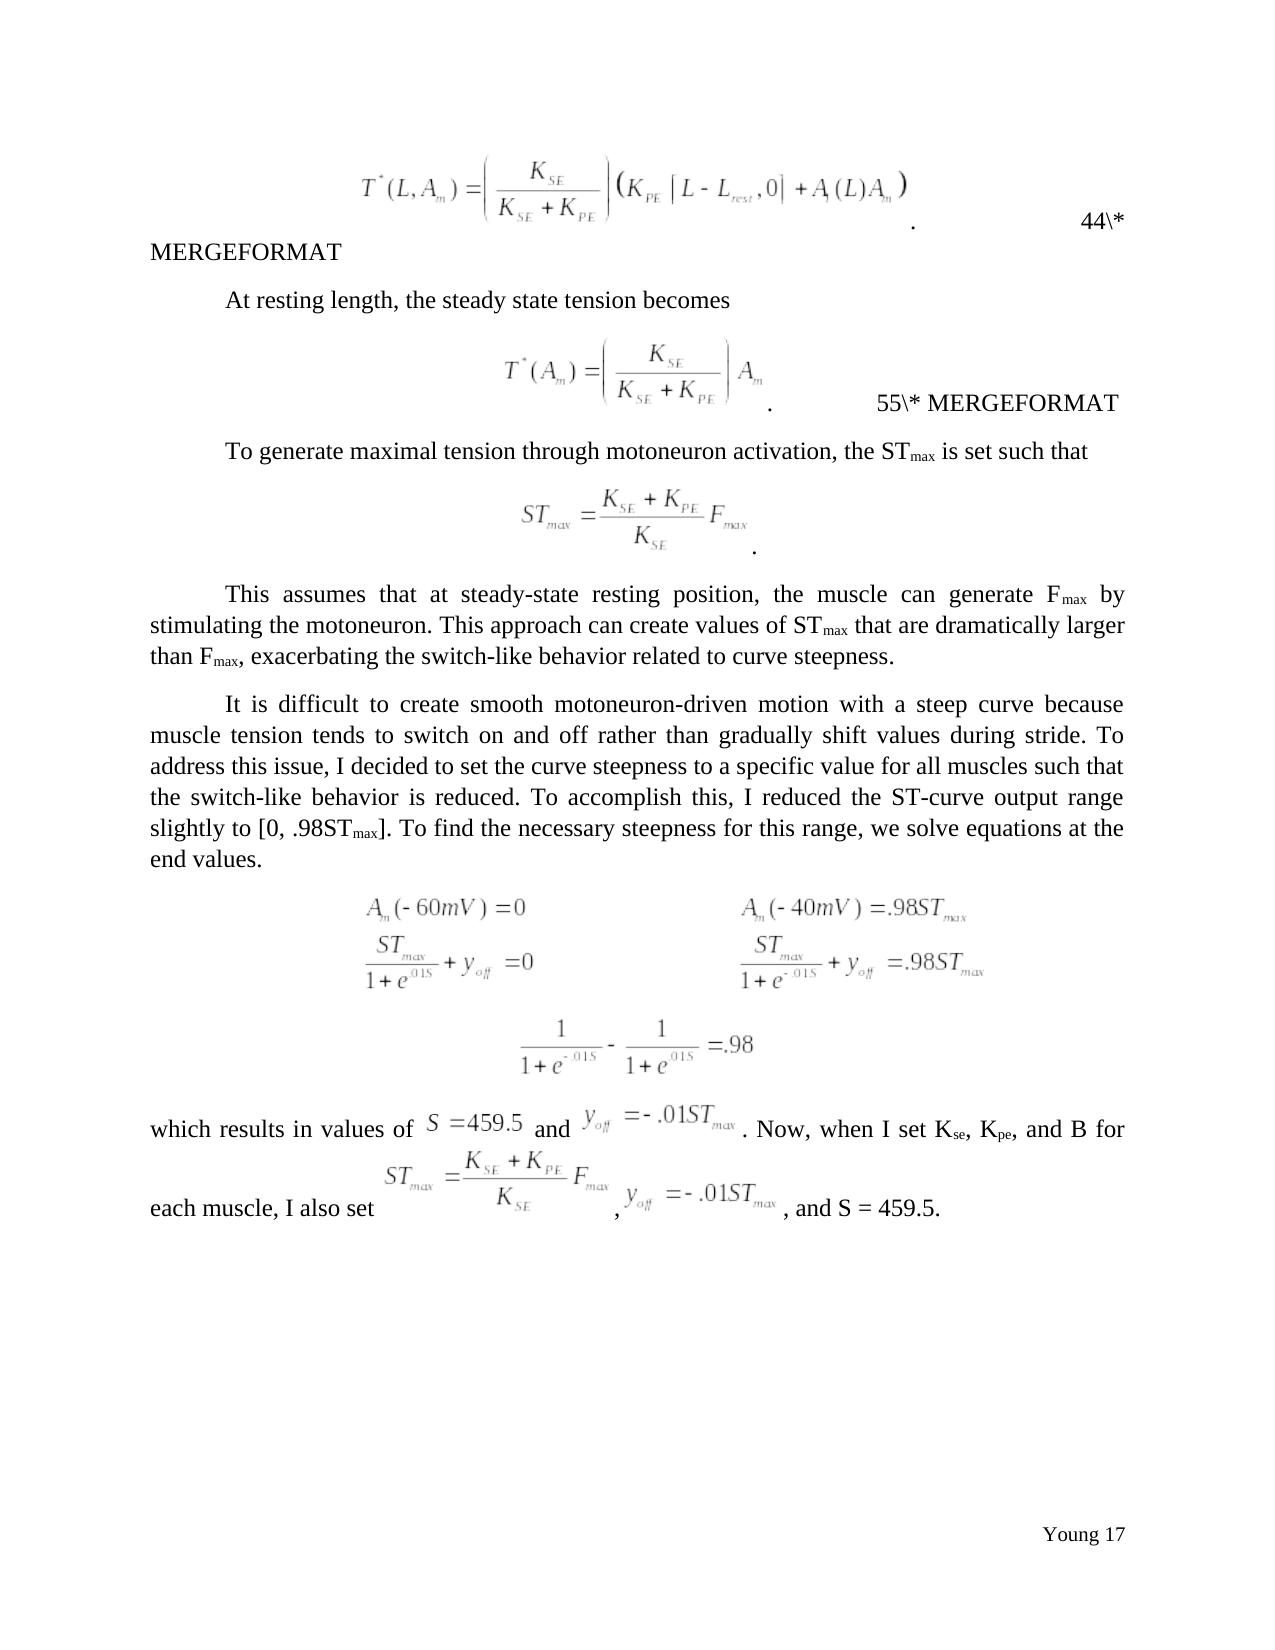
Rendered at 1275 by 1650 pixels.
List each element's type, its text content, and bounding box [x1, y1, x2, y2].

text To generate maximal tension through motoneuron activation, the STmax is set such that [150, 436, 1125, 465]
text . [150, 150, 1125, 266]
text which results in values of and . Now, when I set Kse, Kpe, and B for each muscle, I also set ,, and S = 459.5. [150, 1098, 1125, 1221]
text . [150, 484, 1125, 560]
text . [150, 332, 1125, 417]
text This assumes that at steady-state resting position, the muscle can generate Fmax by stimulating the motoneuron. This approach can create values of STmax that are dramatically larger than Fmax, exacerbating the switch-like behavior related to curve steepness. [150, 579, 1125, 670]
text At resting length, the steady state tension becomes [150, 285, 1125, 313]
text It is difficult to create smooth motoneuron-driven motion with a steep curve because muscle tension tends to switch on and off rather than gradually shift values during stride. To address this issue, I decided to set the curve steepness to a specific value for all muscles such that the switch-like behavior is reduced. To accomplish this, I reduced the ST-curve output range slightly to [0, .98STmax]. To find the necessary steepness for this range, we solve equations at the end values. [150, 689, 1125, 873]
